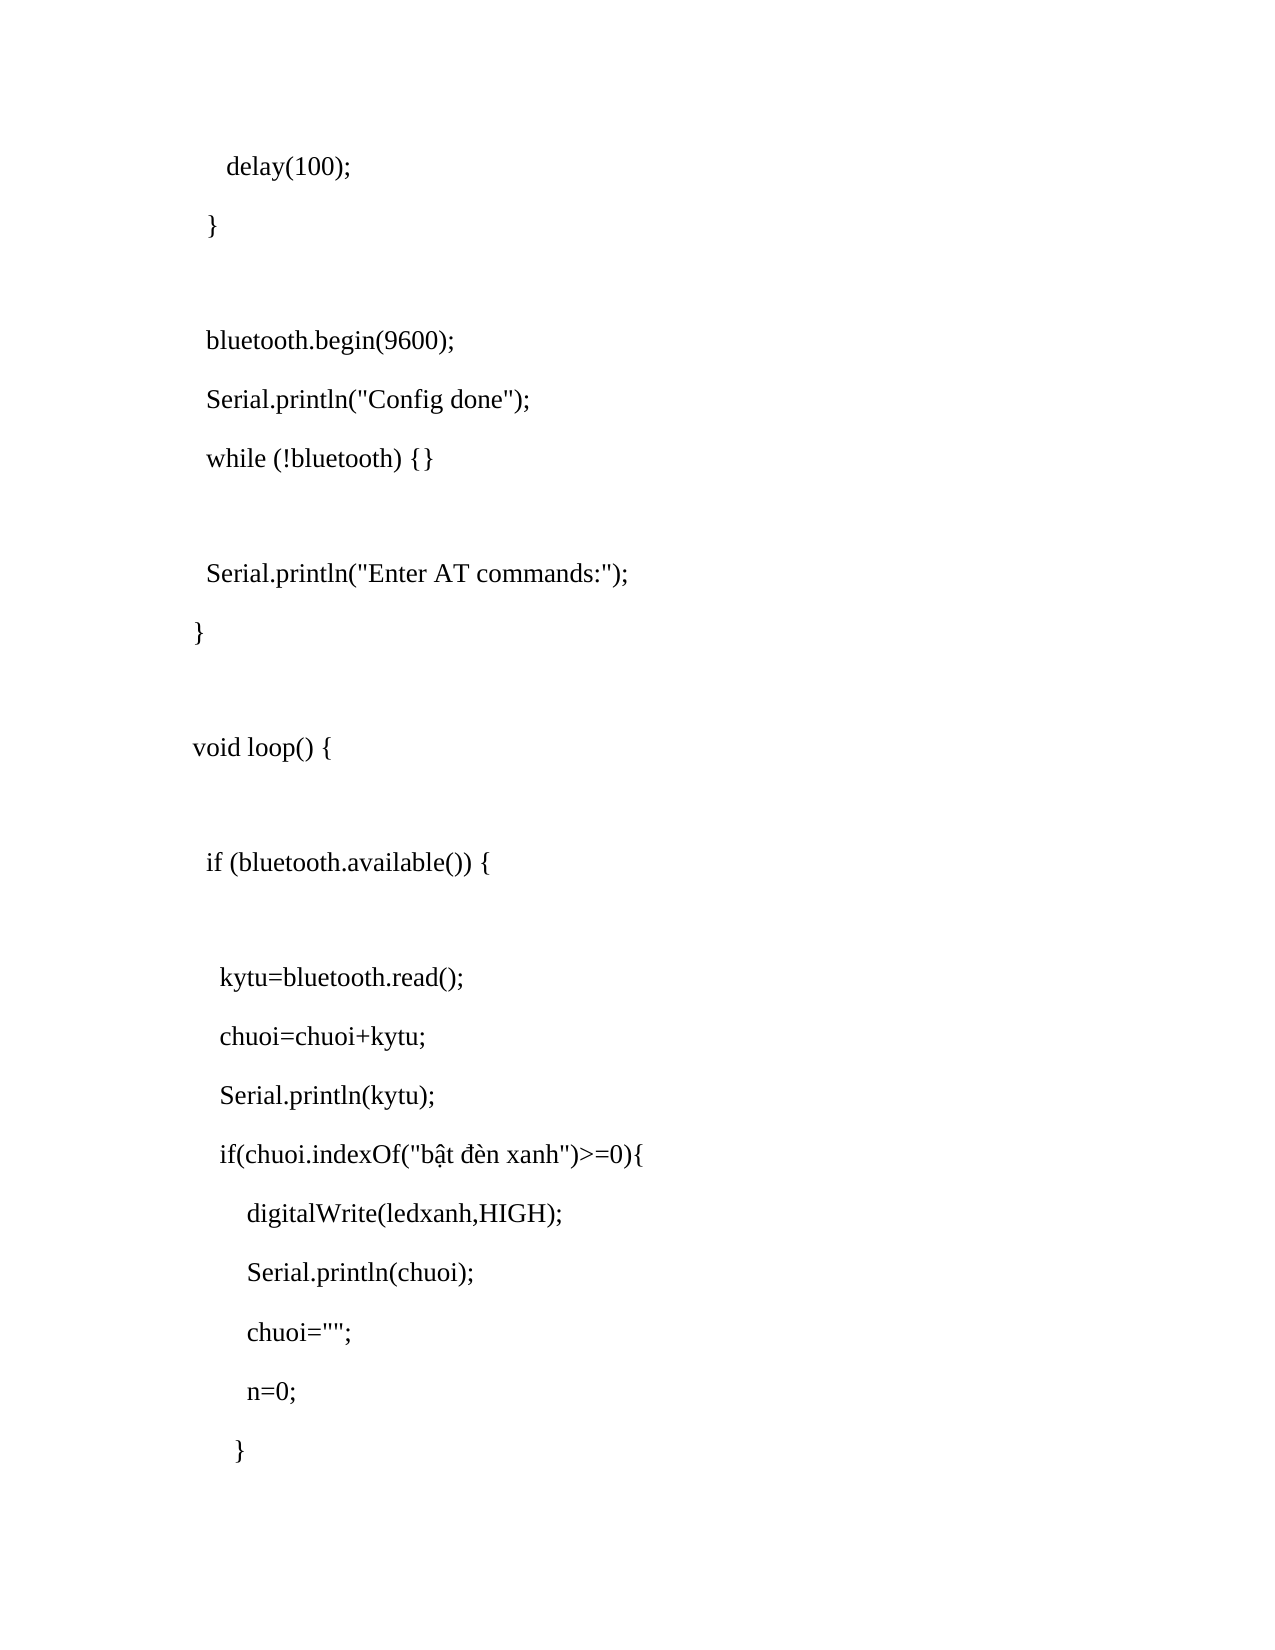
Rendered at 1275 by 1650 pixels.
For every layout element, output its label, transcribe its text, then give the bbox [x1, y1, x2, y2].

text Serial.println("Enter AT commands:"); [192, 557, 1125, 588]
text Serial.println("Config done"); [192, 383, 1125, 414]
text } [192, 209, 1125, 240]
text delay(100); [192, 150, 1125, 181]
text Serial.println(kytu); [192, 1079, 1125, 1110]
text if(chuoi.indexOf("bật đèn xanh")>=0){ [192, 1138, 1125, 1169]
text void loop() { [192, 731, 1125, 762]
text Serial.println(chuoi); [192, 1256, 1125, 1288]
text } [192, 616, 1125, 647]
text kytu=bluetooth.read(); [192, 961, 1125, 992]
text digitalWrite(ledxanh,HIGH); [192, 1197, 1125, 1228]
text while (!bluetooth) {} [192, 442, 1125, 473]
text chuoi=chuoi+kytu; [192, 1020, 1125, 1051]
text chuoi=""; [192, 1316, 1125, 1347]
text n=0; [192, 1375, 1125, 1406]
text } [192, 1434, 1125, 1465]
text if (bluetooth.available()) { [192, 846, 1125, 877]
text bluetooth.begin(9600); [192, 324, 1125, 355]
